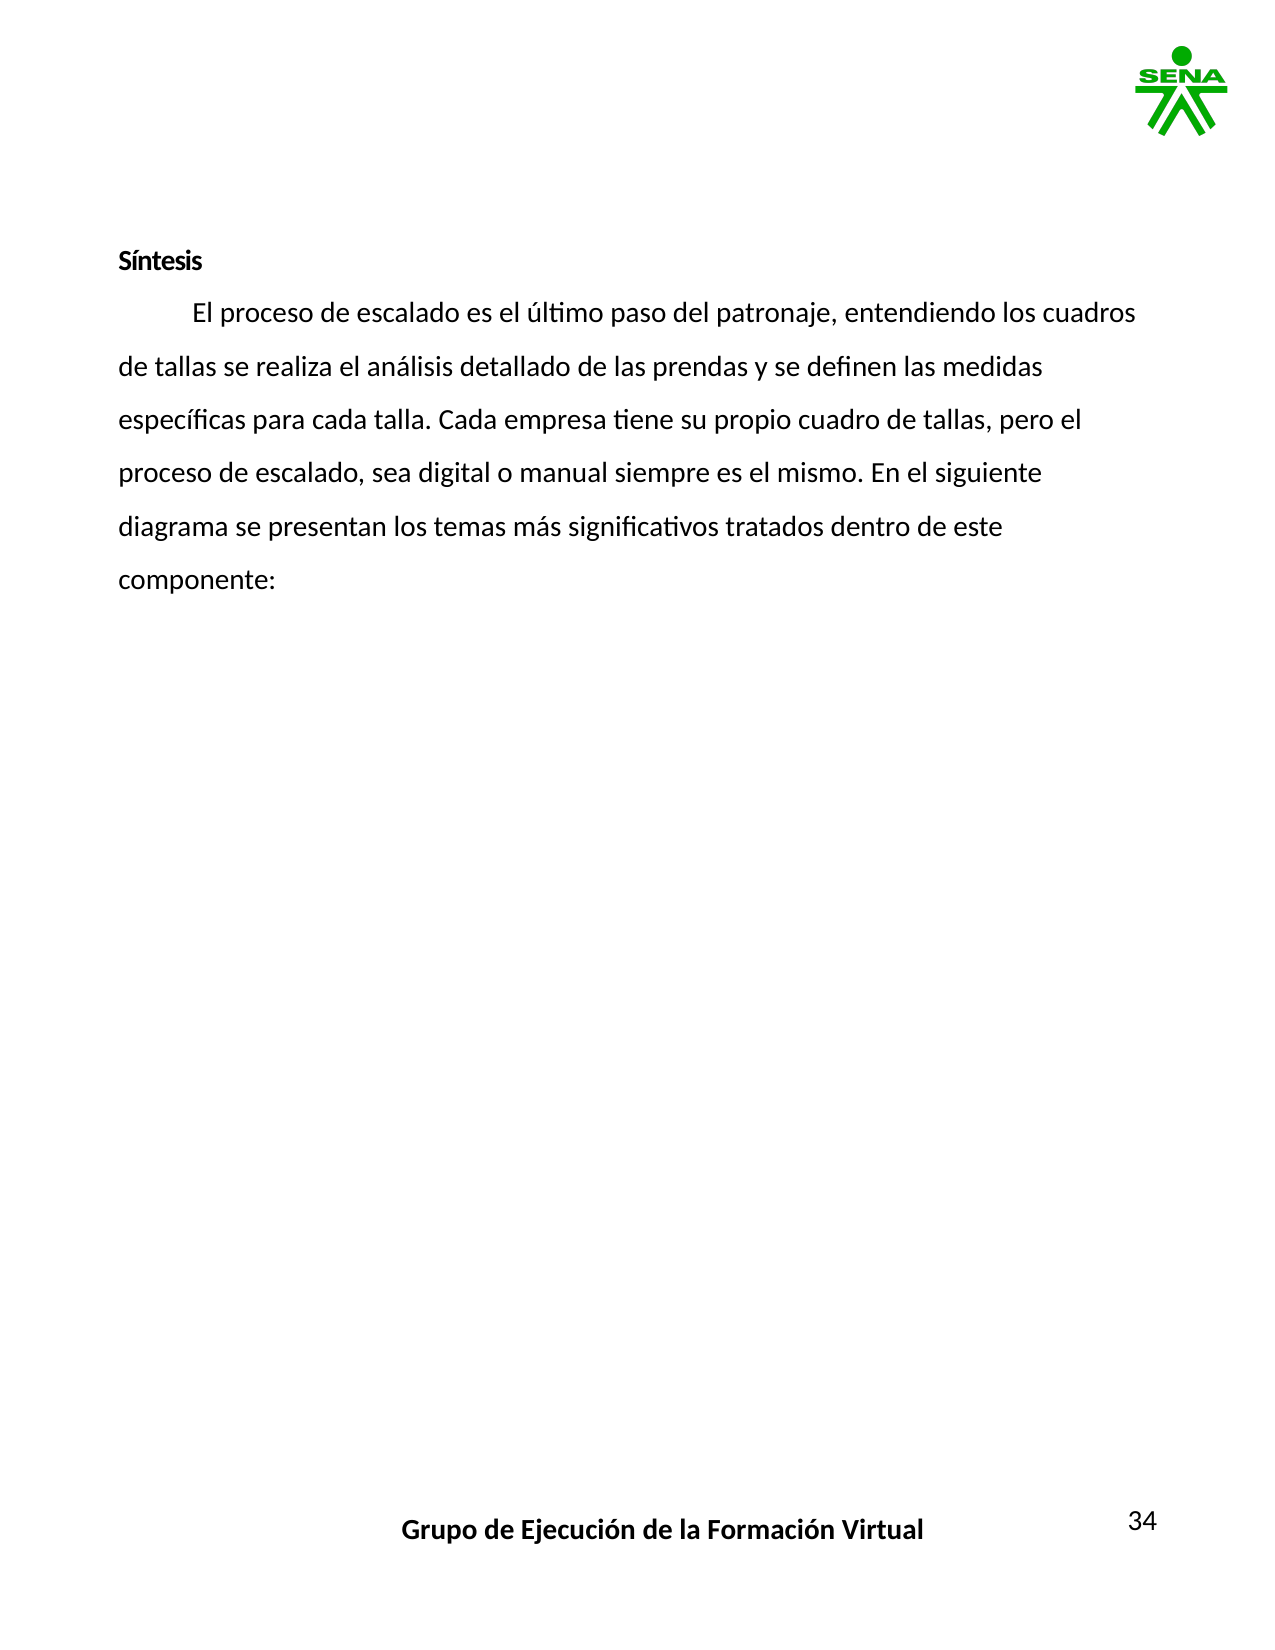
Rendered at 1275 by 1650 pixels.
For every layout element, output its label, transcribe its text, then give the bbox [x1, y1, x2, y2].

text El proceso de escalado es el último paso del patronaje, entendiendo los cuadros de tallas se realiza el análisis detallado de las prendas y se definen las medidas específicas para cada talla. Cada empresa tiene su propio cuadro de tallas, pero el proceso de escalado, sea digital o manual siempre es el mismo. En el siguiente diagrama se presentan los temas más significativos tratados dentro de este componente: [118, 294, 1157, 597]
subtitle Síntesis [118, 242, 1157, 278]
picture [1135, 46, 1228, 136]
